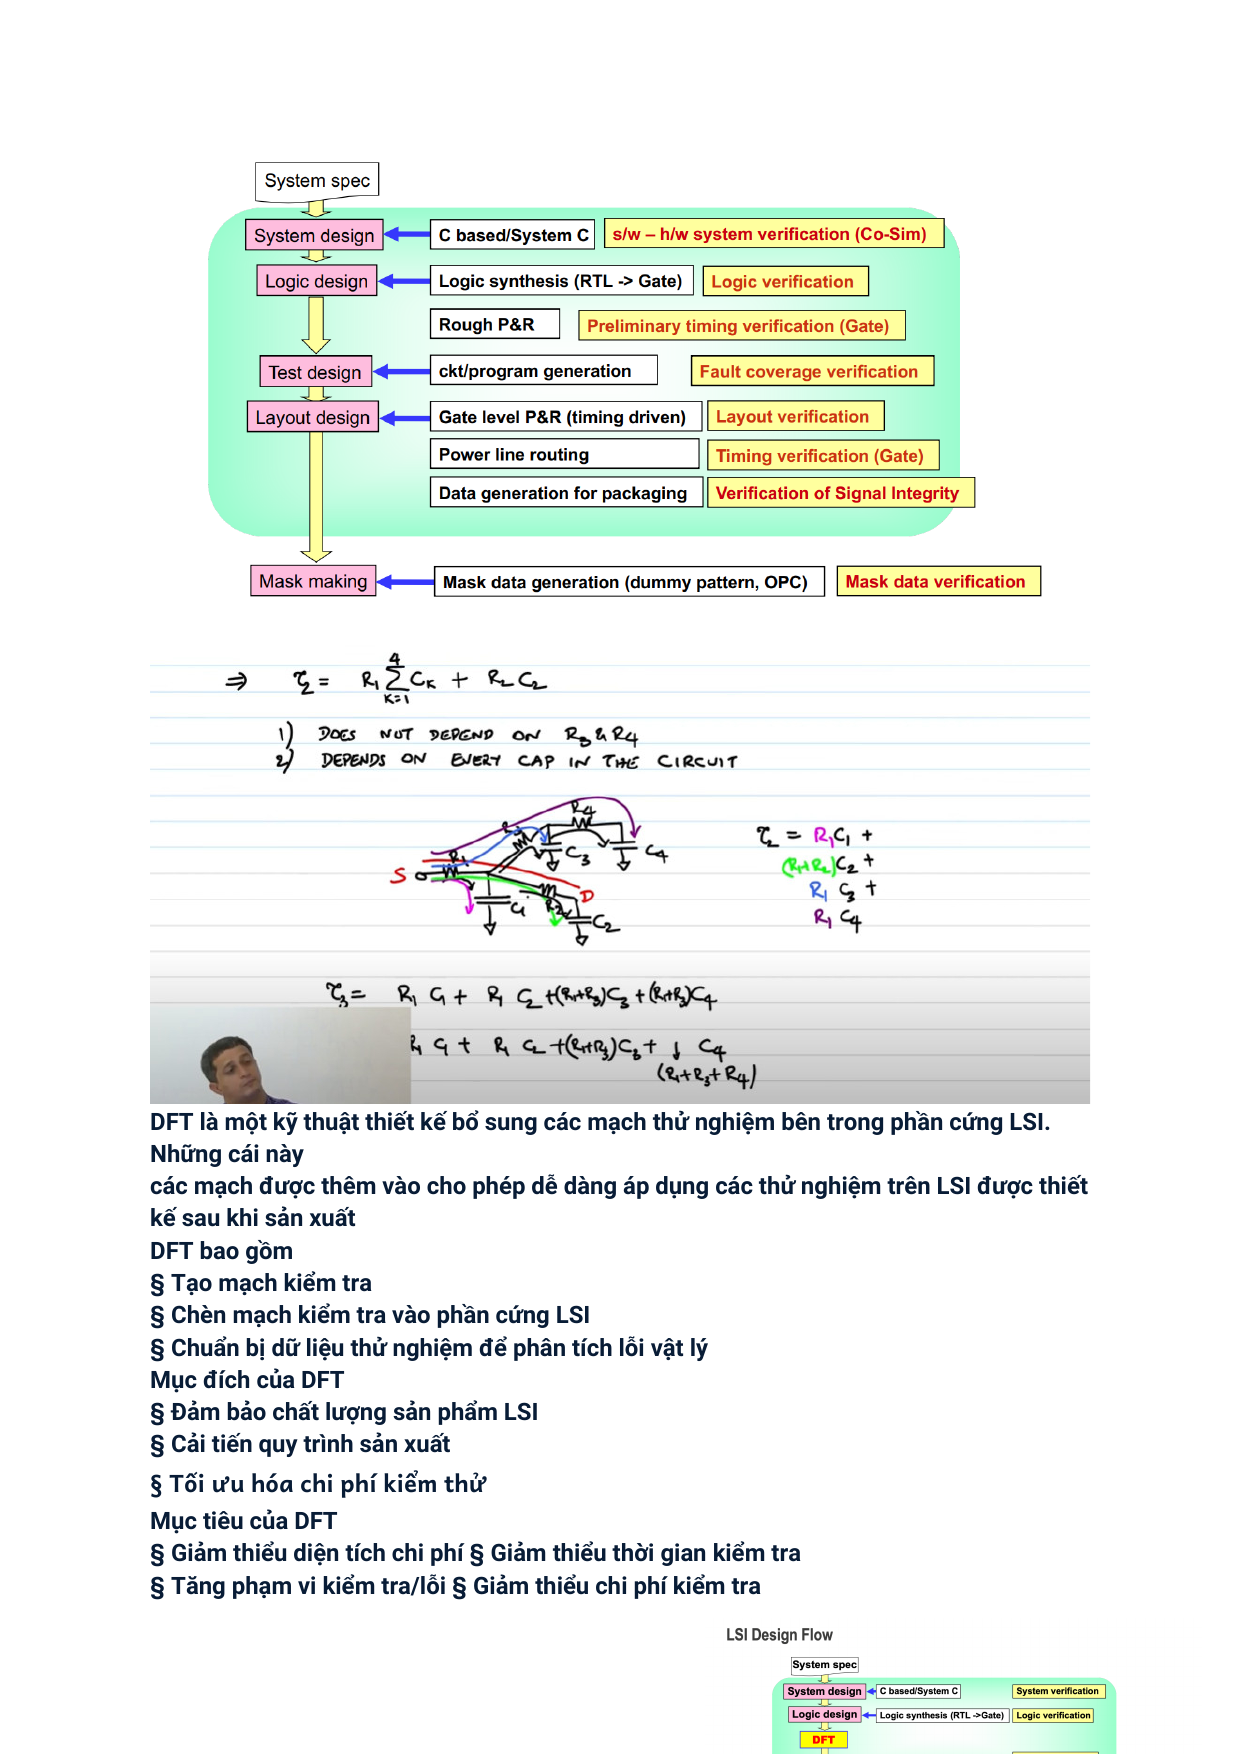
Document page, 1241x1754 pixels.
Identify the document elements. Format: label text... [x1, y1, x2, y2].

text § Chuẩn bị dữ liệu thử nghiệm để phân tích lỗi vật lý [150, 1334, 1090, 1362]
text Mục tiêu của DFT [150, 1507, 1090, 1535]
picture [704, 1618, 1203, 1754]
text các mạch được thêm vào cho phép dễ dàng áp dụng các thử nghiệm trên LSI được thiết kế sau khi sản xuất [150, 1172, 1090, 1233]
text DFT bao gồm [150, 1237, 1090, 1265]
text DFT là một kỹ thuật thiết kế bổ sung các mạch thử nghiệm bên trong phần cứng LSI. Những cái này [150, 1108, 1090, 1168]
text § Tối ưu hóa chi phí kiểm thử [150, 1463, 1090, 1502]
text § Tăng phạm vi kiểm tra/lỗi § Giảm thiểu chi phí kiểm tra [150, 1572, 1090, 1600]
text § Đảm bảo chất lượng sản phẩm LSI [150, 1398, 1090, 1426]
text Mục đích của DFT [150, 1366, 1090, 1394]
text § Chèn mạch kiểm tra vào phần cứng LSI [150, 1301, 1090, 1329]
text § Tạo mạch kiểm tra [150, 1269, 1090, 1297]
picture [150, 622, 1091, 1104]
picture [150, 150, 1091, 619]
text § Giảm thiểu diện tích chi phí § Giảm thiểu thời gian kiểm tra [150, 1539, 1090, 1568]
text § Cải tiến quy trình sản xuất [150, 1431, 1090, 1459]
